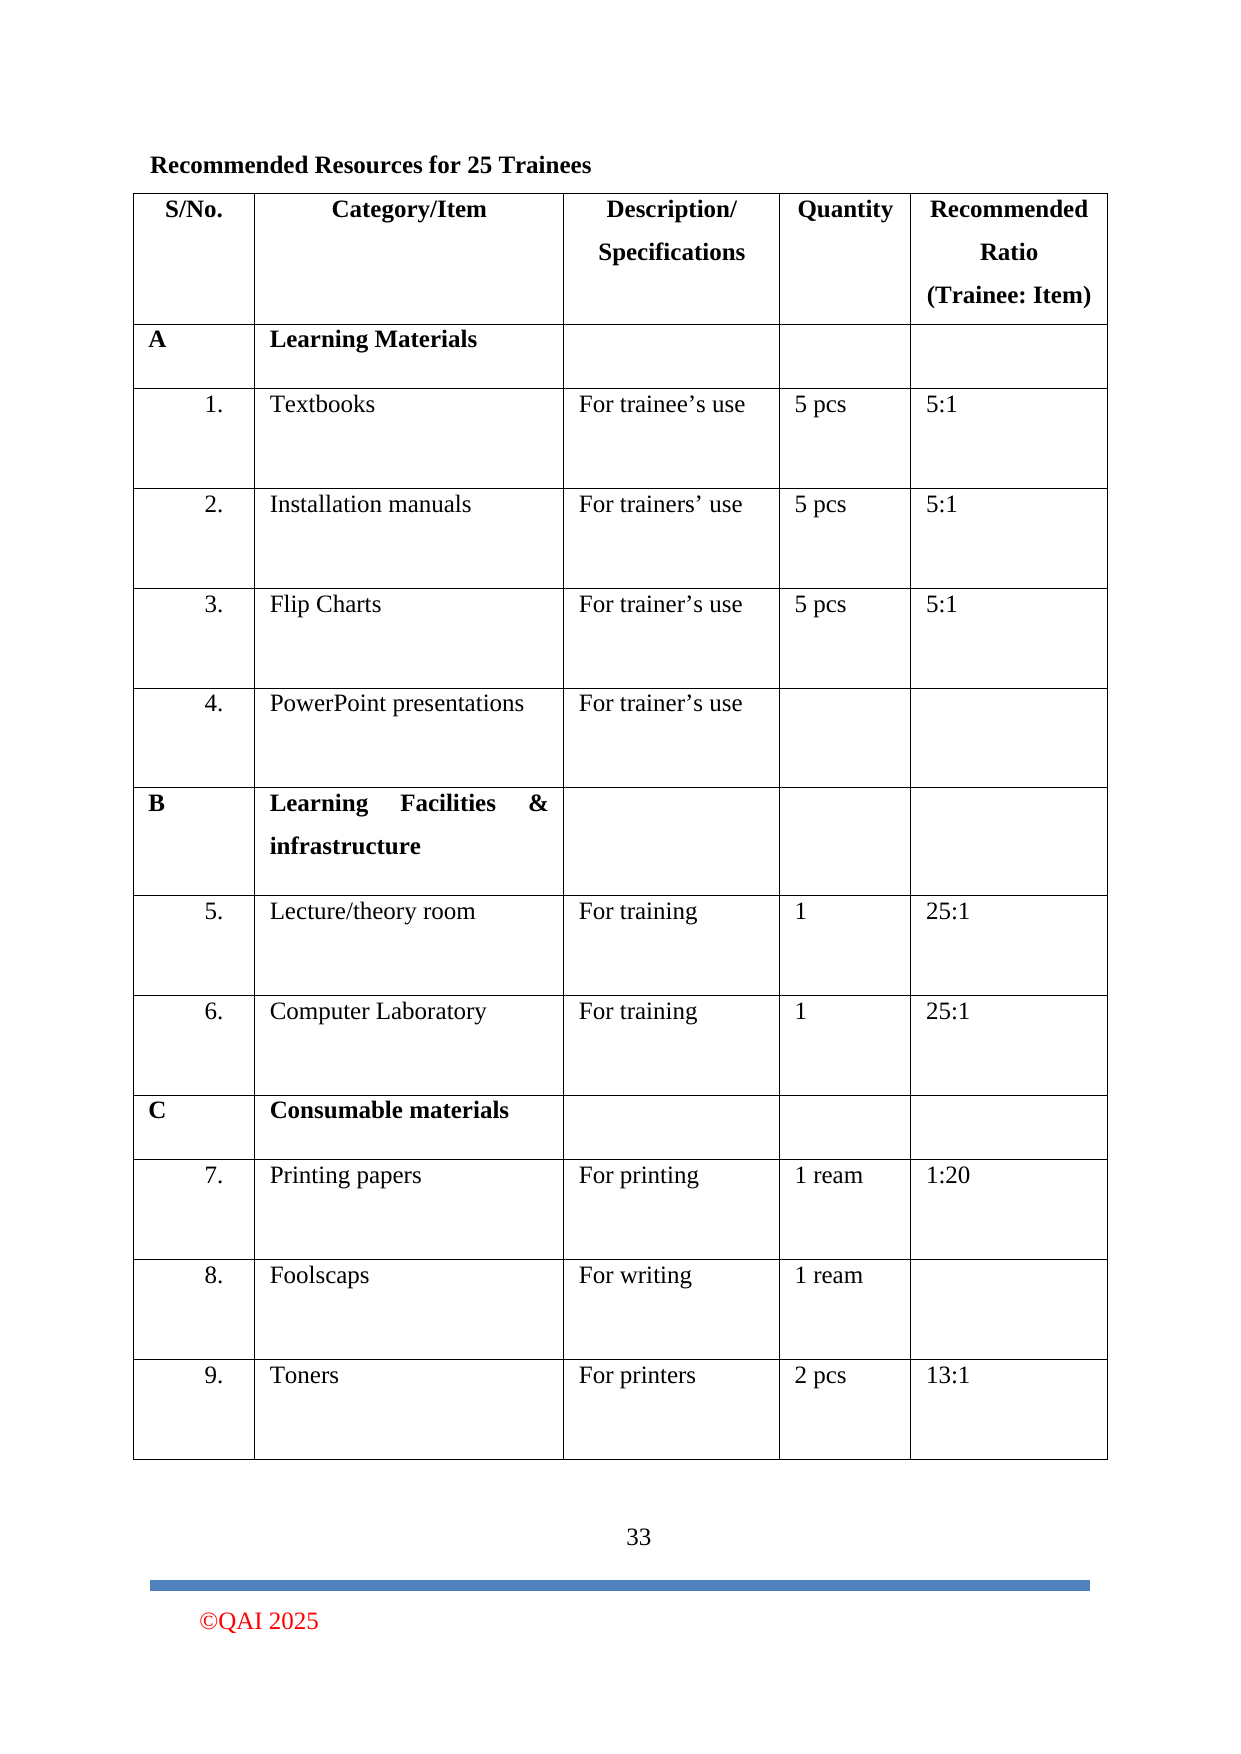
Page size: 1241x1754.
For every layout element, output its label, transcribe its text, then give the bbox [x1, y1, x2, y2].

table_cell 25:1 [911, 996, 1107, 1094]
table_cell For trainee’s use [564, 389, 779, 488]
table_cell 2 pcs [780, 1360, 910, 1458]
table_cell C [134, 1096, 254, 1159]
table_cell [564, 325, 779, 388]
table_cell [780, 325, 910, 388]
table_cell For training [564, 896, 779, 995]
text Recommended Resources for 25 Trainees [150, 150, 1090, 179]
table_cell PowerPoint presentations [255, 689, 563, 787]
table_cell [564, 1096, 779, 1159]
table_cell Computer Laboratory [255, 996, 563, 1094]
table_cell Flip Charts [255, 589, 563, 687]
table_cell Installation manuals [255, 489, 563, 588]
table_header Recommended Ratio (Trainee: Item) [911, 194, 1107, 323]
table_header S/No. [134, 194, 254, 323]
table_cell [134, 896, 254, 995]
table_cell B [134, 788, 254, 895]
table_cell A [134, 325, 254, 388]
table_cell [134, 1360, 254, 1458]
table_cell [780, 788, 910, 895]
table_cell [911, 325, 1107, 388]
table_cell 13:1 [911, 1360, 1107, 1458]
table_cell Lecture/theory room [255, 896, 563, 995]
table_cell 5:1 [911, 489, 1107, 588]
table_cell [911, 788, 1107, 895]
table_cell [564, 788, 779, 895]
table_cell 25:1 [911, 896, 1107, 995]
table_cell Consumable materials [255, 1096, 563, 1159]
table_cell [911, 1260, 1107, 1359]
table_cell [134, 1160, 254, 1259]
table_cell For trainers’ use [564, 489, 779, 588]
table_cell For writing [564, 1260, 779, 1359]
table_cell [134, 389, 254, 488]
table_cell 1 [780, 996, 910, 1094]
table_cell 5 pcs [780, 389, 910, 488]
table_header Category/Item [255, 194, 563, 323]
table_cell Foolscaps [255, 1260, 563, 1359]
table_cell Printing papers [255, 1160, 563, 1259]
table_cell Learning Facilities & infrastructure [255, 788, 563, 895]
table_cell For training [564, 996, 779, 1094]
table_cell [780, 1096, 910, 1159]
table_cell [134, 489, 254, 588]
table_cell [134, 996, 254, 1094]
table_cell 5:1 [911, 589, 1107, 687]
table_cell 1:20 [911, 1160, 1107, 1259]
table_header Description/ Specifications [564, 194, 779, 323]
table_cell 1 ream [780, 1160, 910, 1259]
table_cell 5 pcs [780, 589, 910, 687]
table_cell Toners [255, 1360, 563, 1458]
table_cell [911, 1096, 1107, 1159]
table_cell For printers [564, 1360, 779, 1458]
table_cell 5:1 [911, 389, 1107, 488]
table_cell [134, 1260, 254, 1359]
table_cell [134, 589, 254, 687]
table_cell For printing [564, 1160, 779, 1259]
table_cell Textbooks [255, 389, 563, 488]
table_header Quantity [780, 194, 910, 323]
table_cell For trainer’s use [564, 689, 779, 787]
table_cell 5 pcs [780, 489, 910, 588]
table_cell 1 ream [780, 1260, 910, 1359]
table_cell [911, 689, 1107, 787]
table_cell [134, 689, 254, 787]
table_cell [780, 689, 910, 787]
table_cell Learning Materials [255, 325, 563, 388]
table_cell For trainer’s use [564, 589, 779, 687]
table_cell 1 [780, 896, 910, 995]
